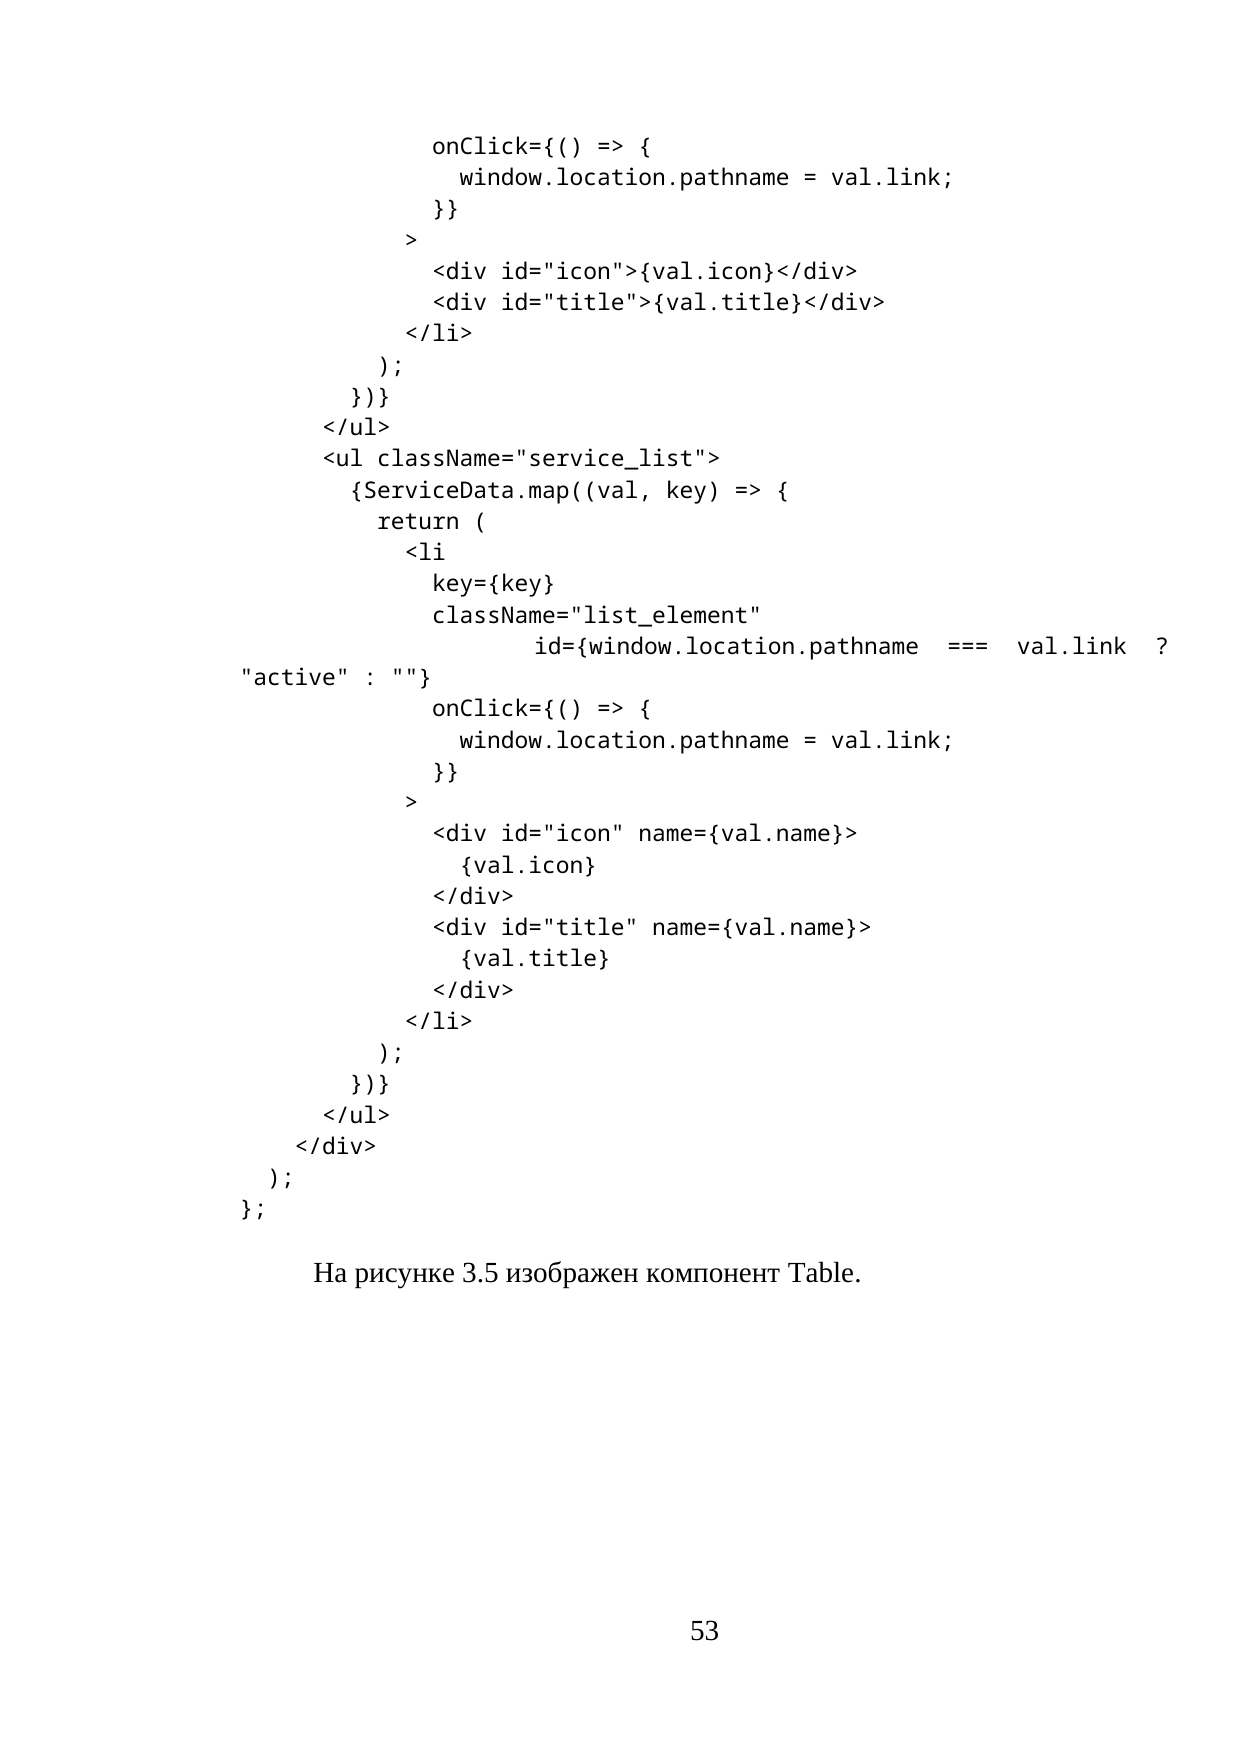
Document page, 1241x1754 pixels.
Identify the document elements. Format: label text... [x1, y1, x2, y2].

text <div id="icon">{val.icon}</div> [239, 255, 1169, 286]
text <div id="icon" name={val.name}> [239, 817, 1169, 849]
text > [239, 224, 1169, 255]
text }; [239, 1192, 1169, 1224]
text return ( [239, 505, 1169, 536]
text className="list_element" [239, 599, 1169, 630]
text })} [239, 380, 1169, 411]
text }} [239, 755, 1169, 786]
text {val.icon} [239, 849, 1169, 880]
text ); [239, 1036, 1169, 1067]
text {ServiceData.map((val, key) => { [239, 474, 1169, 505]
text <div id="title">{val.title}</div> [239, 286, 1169, 317]
text onClick={() => { [239, 130, 1169, 161]
text > [239, 786, 1169, 817]
text </div> [239, 974, 1169, 1005]
text </li> [239, 1005, 1169, 1036]
text На рисунке 3.5 изображен компонент Table. [239, 1255, 1169, 1288]
text key={key} [239, 567, 1169, 599]
text window.location.pathname = val.link; [239, 724, 1169, 755]
text ); [239, 1161, 1169, 1192]
text </ul> [239, 1099, 1169, 1130]
text <div id="title" name={val.name}> [239, 911, 1169, 942]
text </div> [239, 880, 1169, 911]
text </ul> [239, 411, 1169, 442]
text window.location.pathname = val.link; [239, 161, 1169, 192]
text </li> [239, 317, 1169, 349]
text <li [239, 536, 1169, 567]
text })} [239, 1067, 1169, 1099]
text ); [239, 349, 1169, 380]
text {val.title} [239, 942, 1169, 974]
text }} [239, 192, 1169, 224]
text id={window.location.pathname === val.link ? "active" : ""} [239, 630, 1169, 692]
text </div> [239, 1130, 1169, 1161]
text <ul className="service_list"> [239, 442, 1169, 474]
text onClick={() => { [239, 692, 1169, 724]
